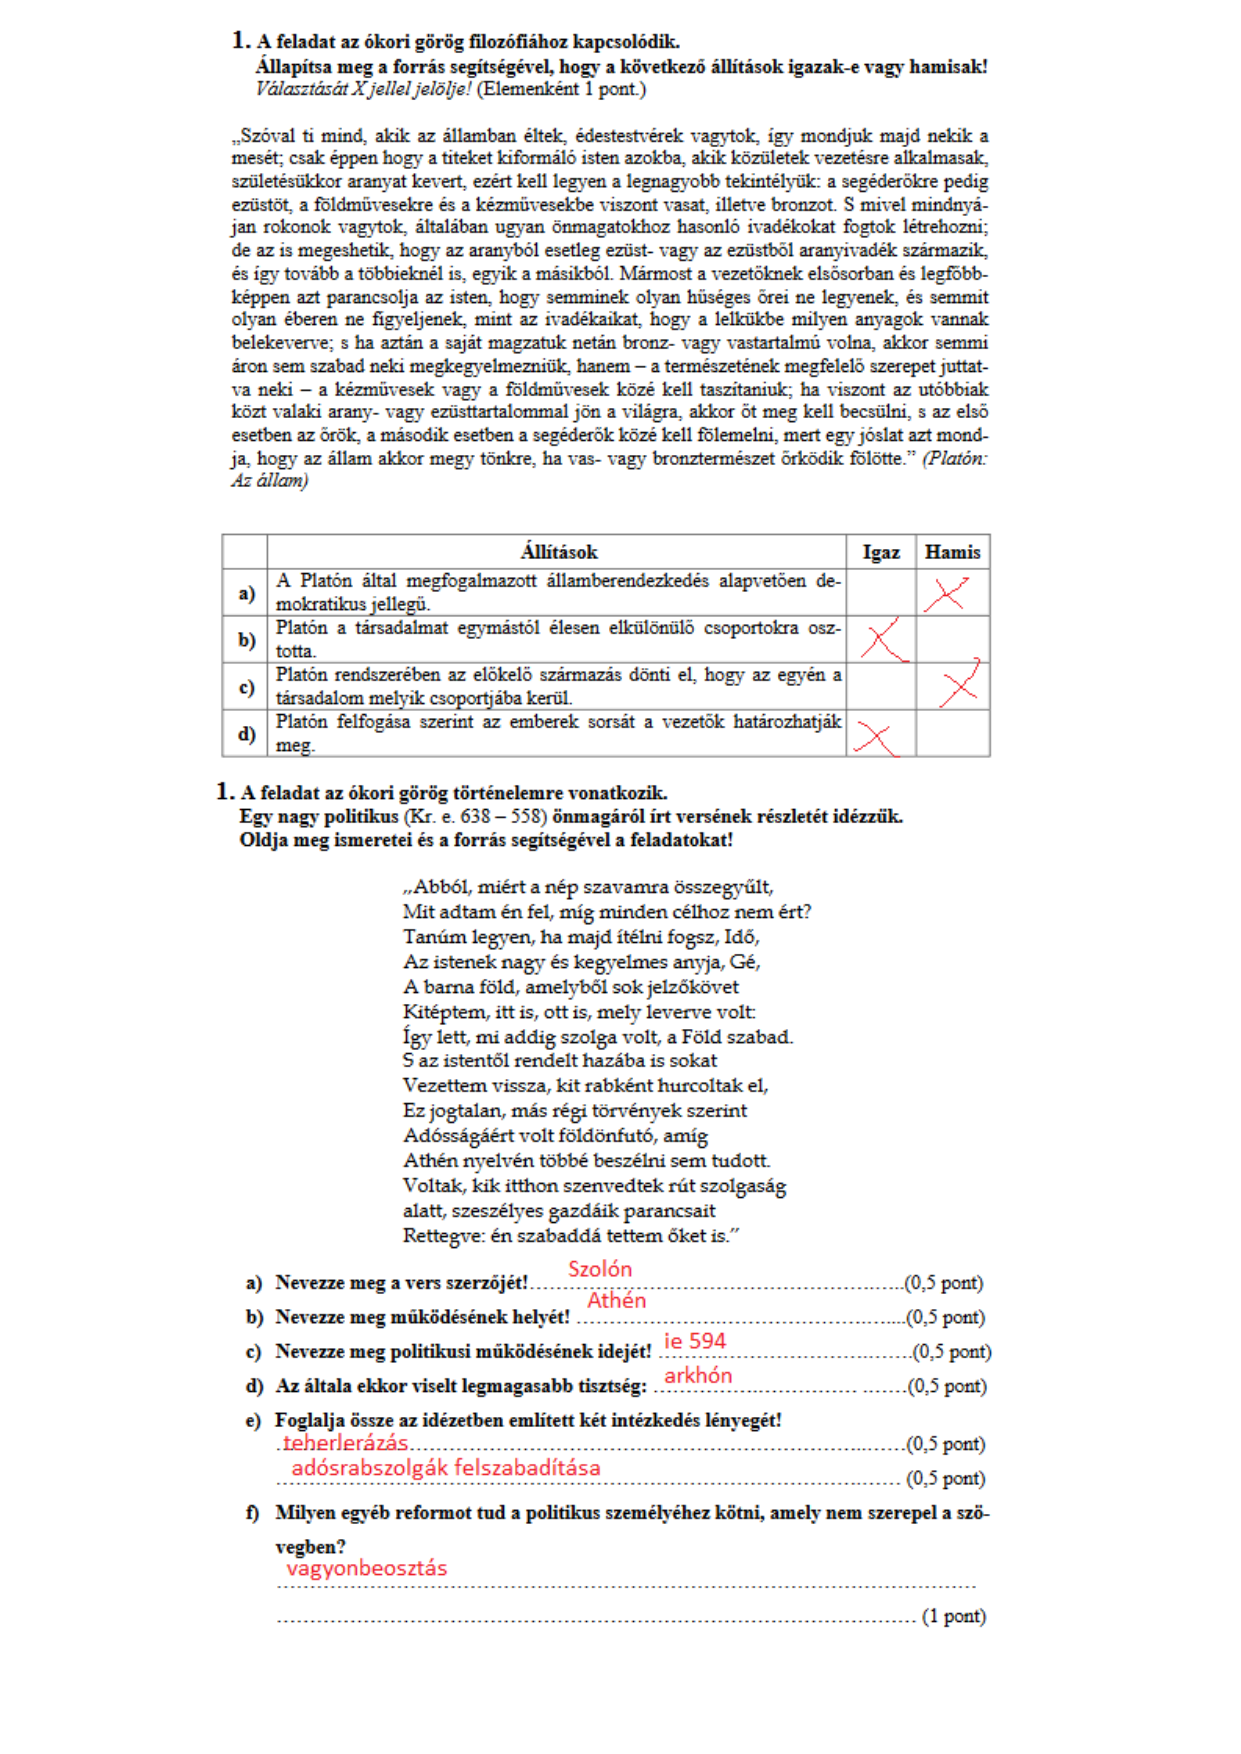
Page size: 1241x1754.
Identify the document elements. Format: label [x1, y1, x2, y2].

picture [204, 773, 1037, 1646]
picture [209, 17, 1032, 772]
